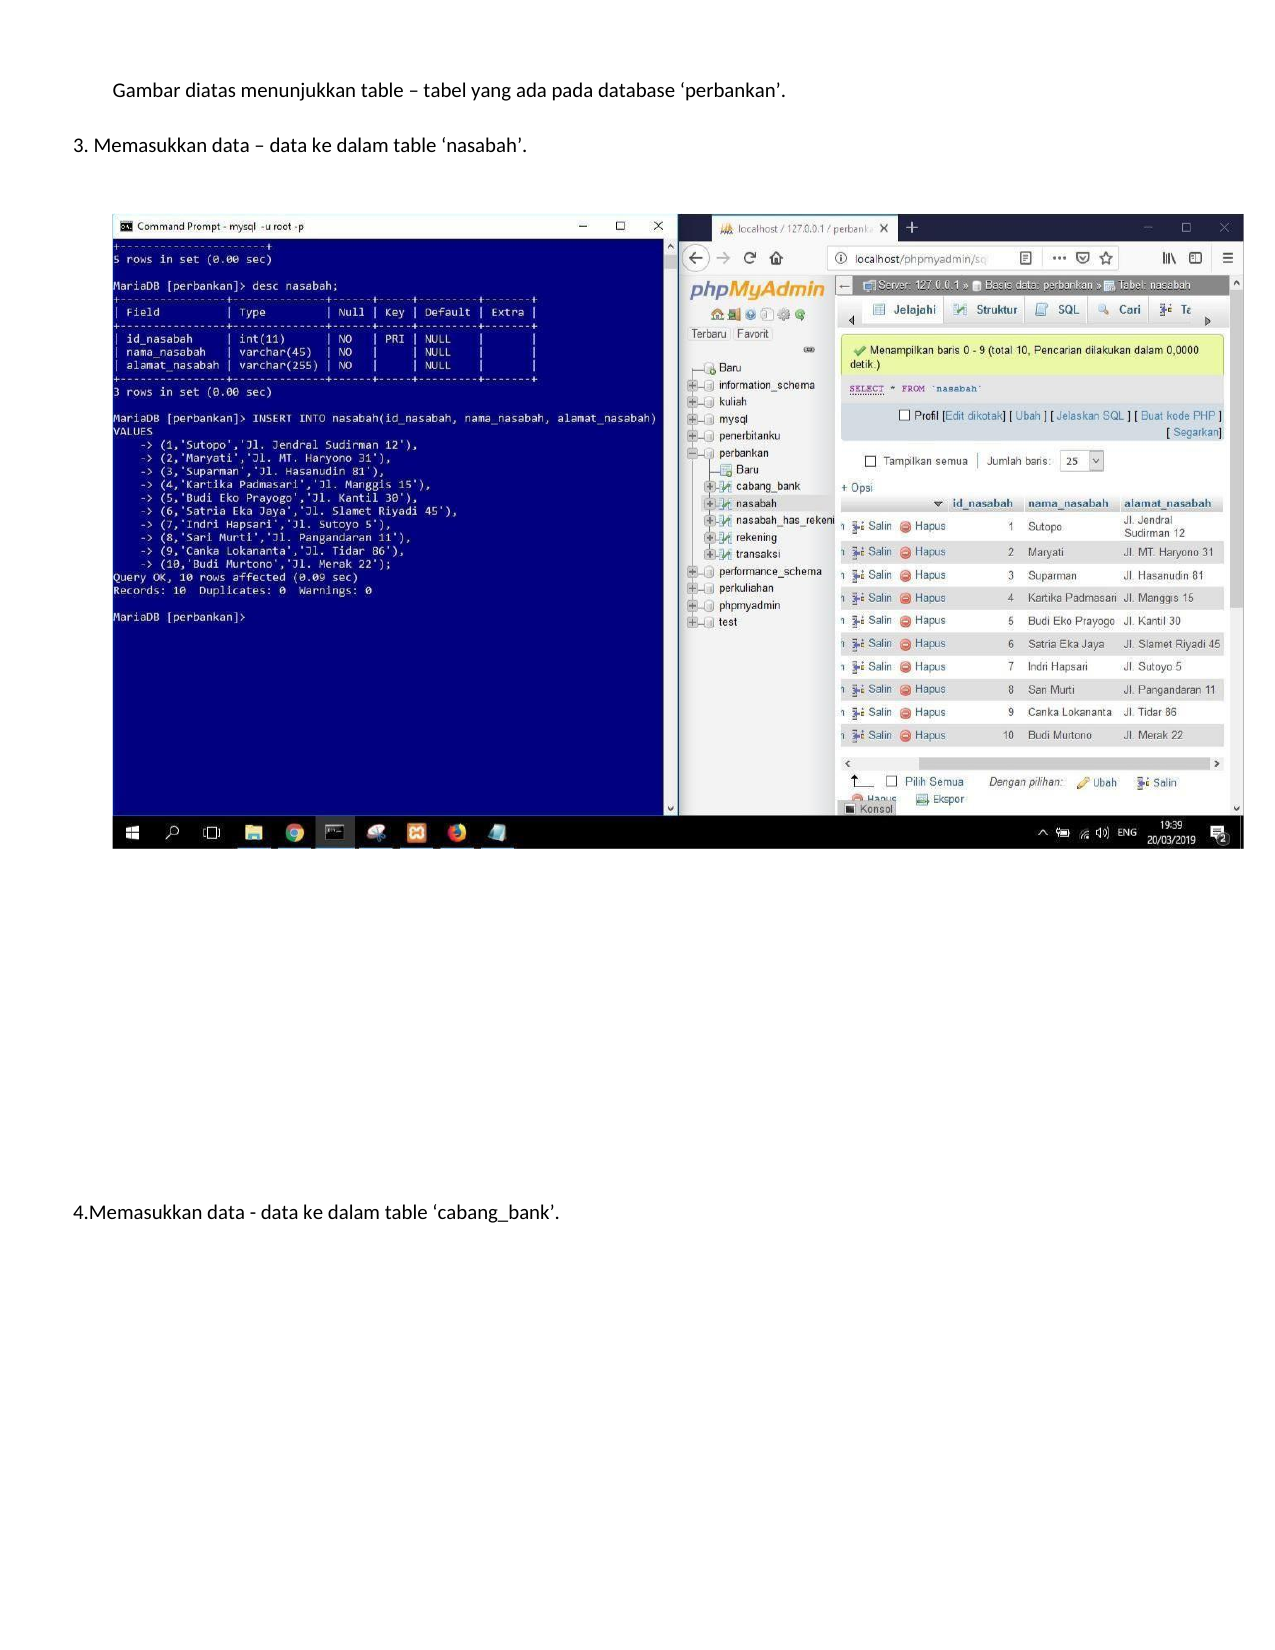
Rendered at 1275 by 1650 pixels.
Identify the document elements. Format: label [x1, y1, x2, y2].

picture [112, 213, 1244, 849]
